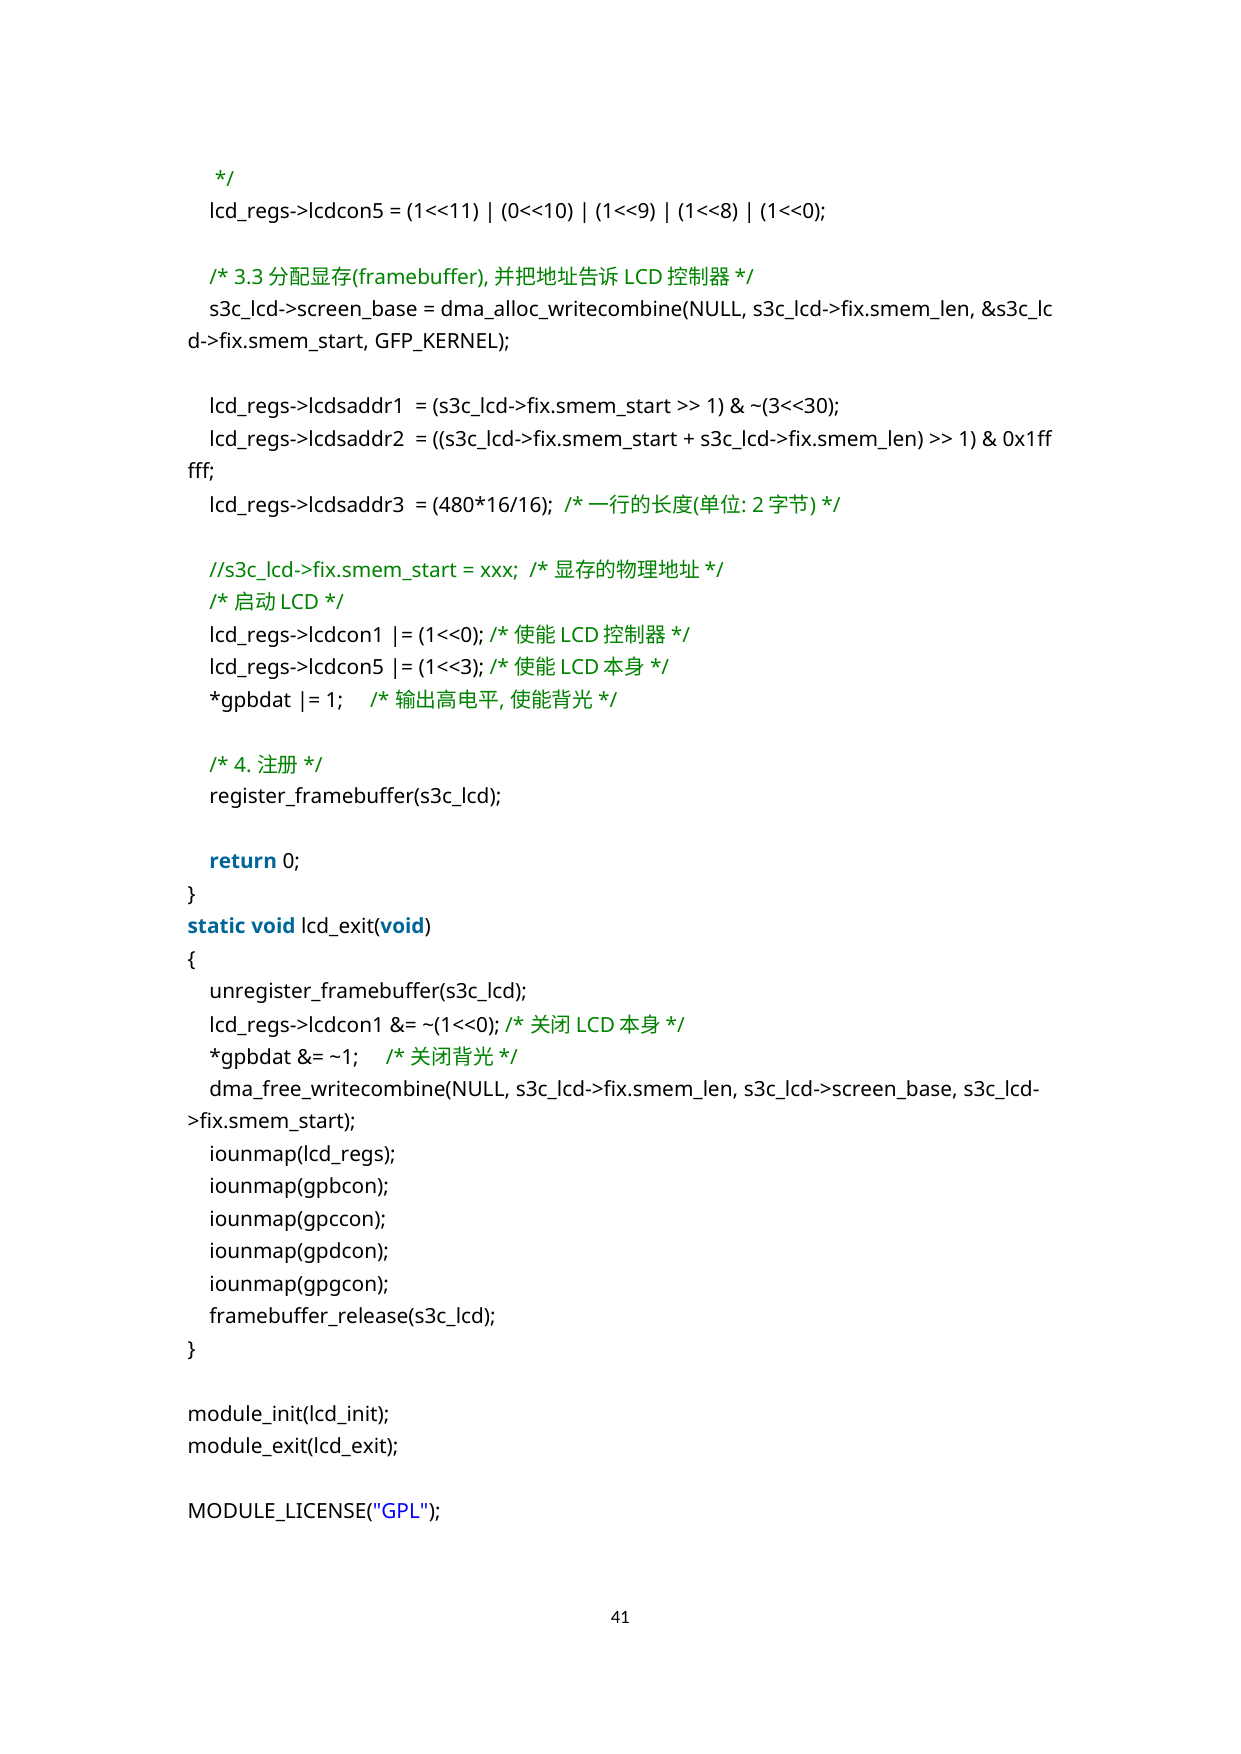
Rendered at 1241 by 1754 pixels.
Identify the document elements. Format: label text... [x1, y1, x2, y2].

text lcd_regs->lcdcon1 |= (1<<0); /* 使能LCD控制器 */ [187, 617, 1053, 649]
text /* 启动LCD */ [187, 584, 1053, 617]
text module_init(lcd_init); [187, 1397, 1053, 1429]
text iounmap(gpgcon); [187, 1267, 1053, 1299]
text iounmap(gpccon); [187, 1202, 1053, 1234]
text /* 3.3 分配显存(framebuffer), 并把地址告诉LCD控制器 */ [187, 259, 1053, 292]
text lcd_regs->lcdsaddr1 = (s3c_lcd->fix.smem_start >> 1) & ~(3<<30); [187, 389, 1053, 422]
text lcd_regs->lcdcon5 |= (1<<3); /* 使能LCD本身 */ [187, 649, 1053, 682]
text s3c_lcd->screen_base = dma_alloc_writecombine(NULL, s3c_lcd->fix.smem_len, &s3c_lcd->fix.smem_start, GFP_KERNEL); [187, 292, 1053, 357]
text } [187, 1332, 1053, 1364]
text } [187, 877, 1053, 909]
text iounmap(lcd_regs); [187, 1137, 1053, 1169]
text return 0; [187, 844, 1053, 877]
text { [187, 942, 1053, 974]
text //s3c_lcd->fix.smem_start = xxx; /* 显存的物理地址 */ [187, 552, 1053, 584]
text unregister_framebuffer(s3c_lcd); [187, 974, 1053, 1007]
text *gpbdat |= 1; /* 输出高电平, 使能背光 */ [187, 682, 1053, 714]
text module_exit(lcd_exit); [187, 1429, 1053, 1462]
text /* 4. 注册 */ [187, 747, 1053, 779]
text lcd_regs->lcdsaddr3 = (480*16/16); /* 一行的长度(单位: 2字节) */ [187, 487, 1053, 519]
text lcd_regs->lcdcon1 &= ~(1<<0); /* 关闭LCD本身 */ [187, 1007, 1053, 1039]
text lcd_regs->lcdcon5 = (1<<11) | (0<<10) | (1<<9) | (1<<8) | (1<<0); [187, 194, 1053, 227]
text register_framebuffer(s3c_lcd); [187, 779, 1053, 812]
text */ [187, 162, 1053, 194]
text *gpbdat &= ~1; /* 关闭背光 */ [187, 1039, 1053, 1072]
text lcd_regs->lcdsaddr2 = ((s3c_lcd->fix.smem_start + s3c_lcd->fix.smem_len) >> 1) & 0x1fffff; [187, 422, 1053, 487]
text MODULE_LICENSE("GPL"); [187, 1494, 1053, 1527]
text iounmap(gpdcon); [187, 1234, 1053, 1267]
text iounmap(gpbcon); [187, 1169, 1053, 1202]
text static void lcd_exit(void) [187, 909, 1053, 942]
text framebuffer_release(s3c_lcd); [187, 1299, 1053, 1332]
text dma_free_writecombine(NULL, s3c_lcd->fix.smem_len, s3c_lcd->screen_base, s3c_lcd->fix.smem_start); [187, 1072, 1053, 1137]
